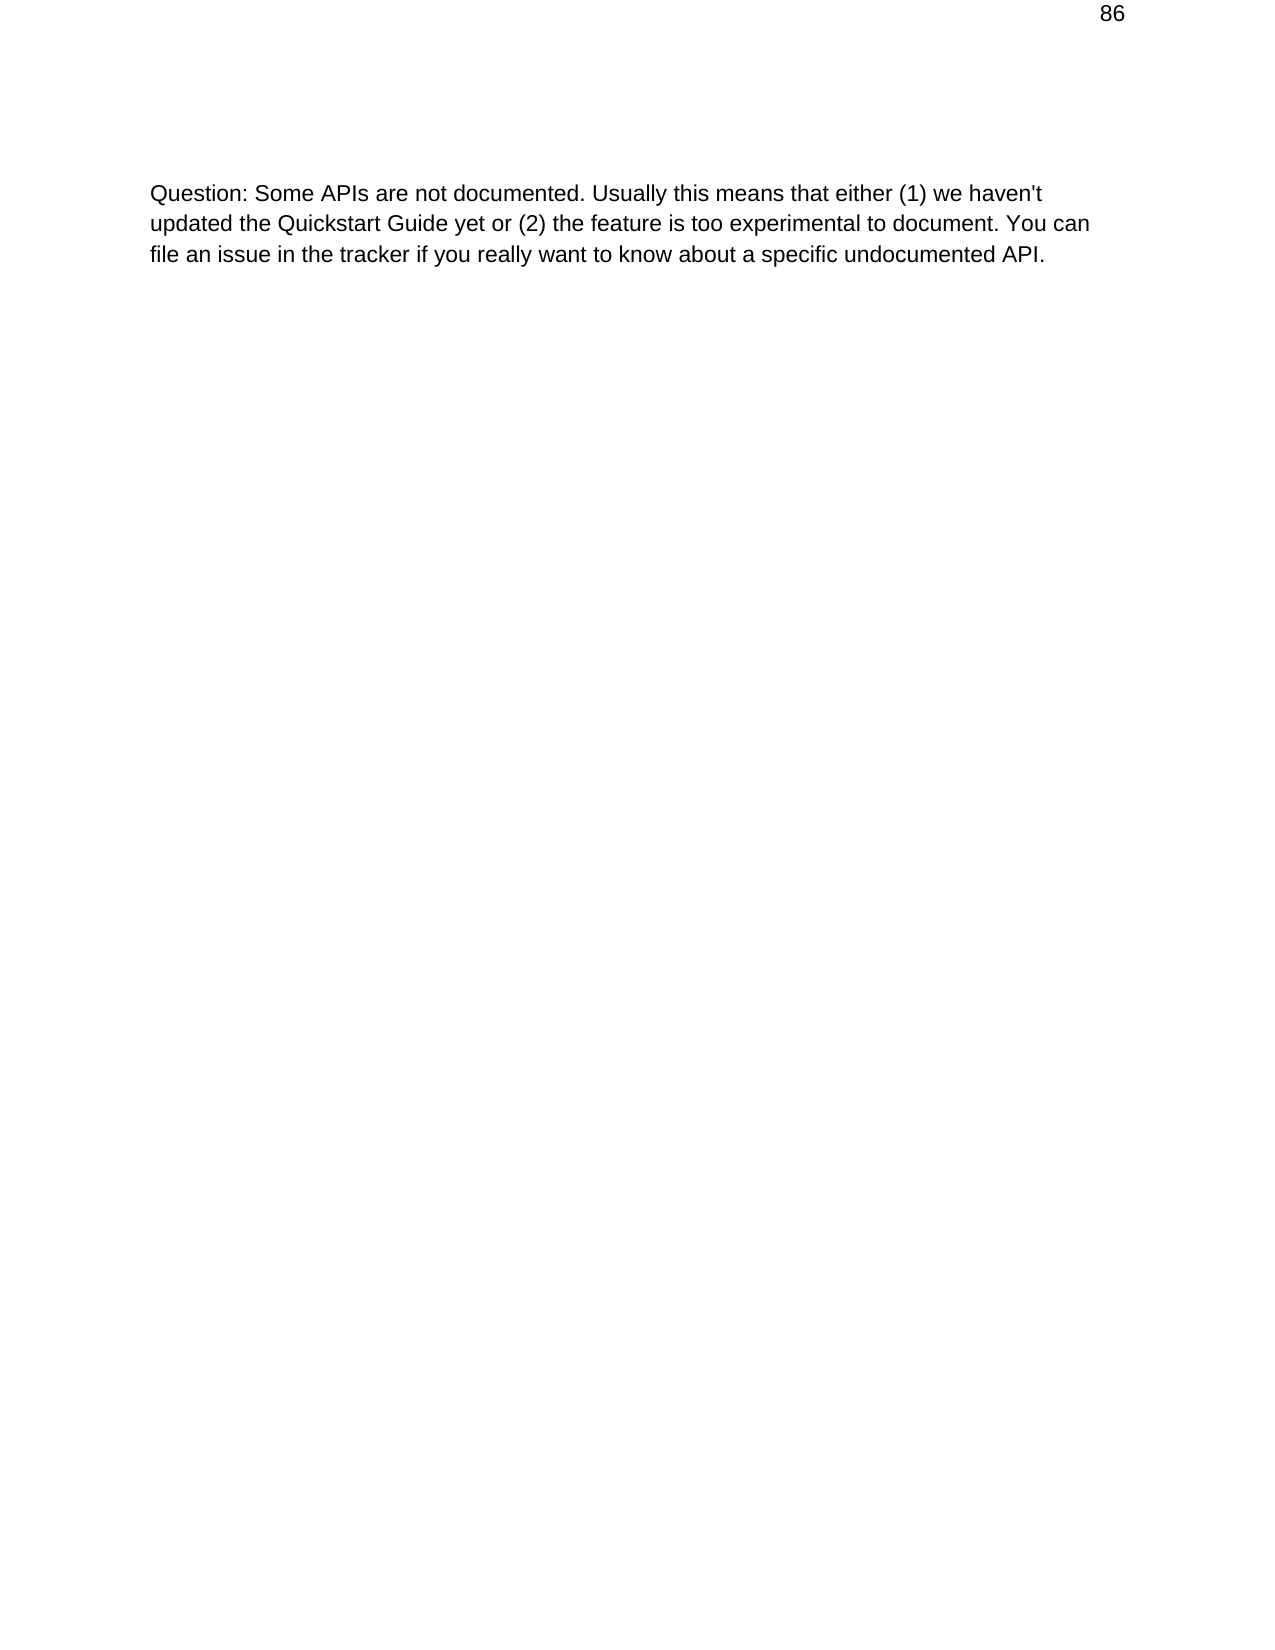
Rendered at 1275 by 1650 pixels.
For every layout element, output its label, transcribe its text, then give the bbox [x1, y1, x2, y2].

text Question: Some APIs are not documented. Usually this means that either (1) we haven't updated the Quickstart Guide yet or (2) the feature is too experimental to document. You can file an issue in the tracker if you really want to know about a specific undocumented API. [150, 180, 1125, 267]
